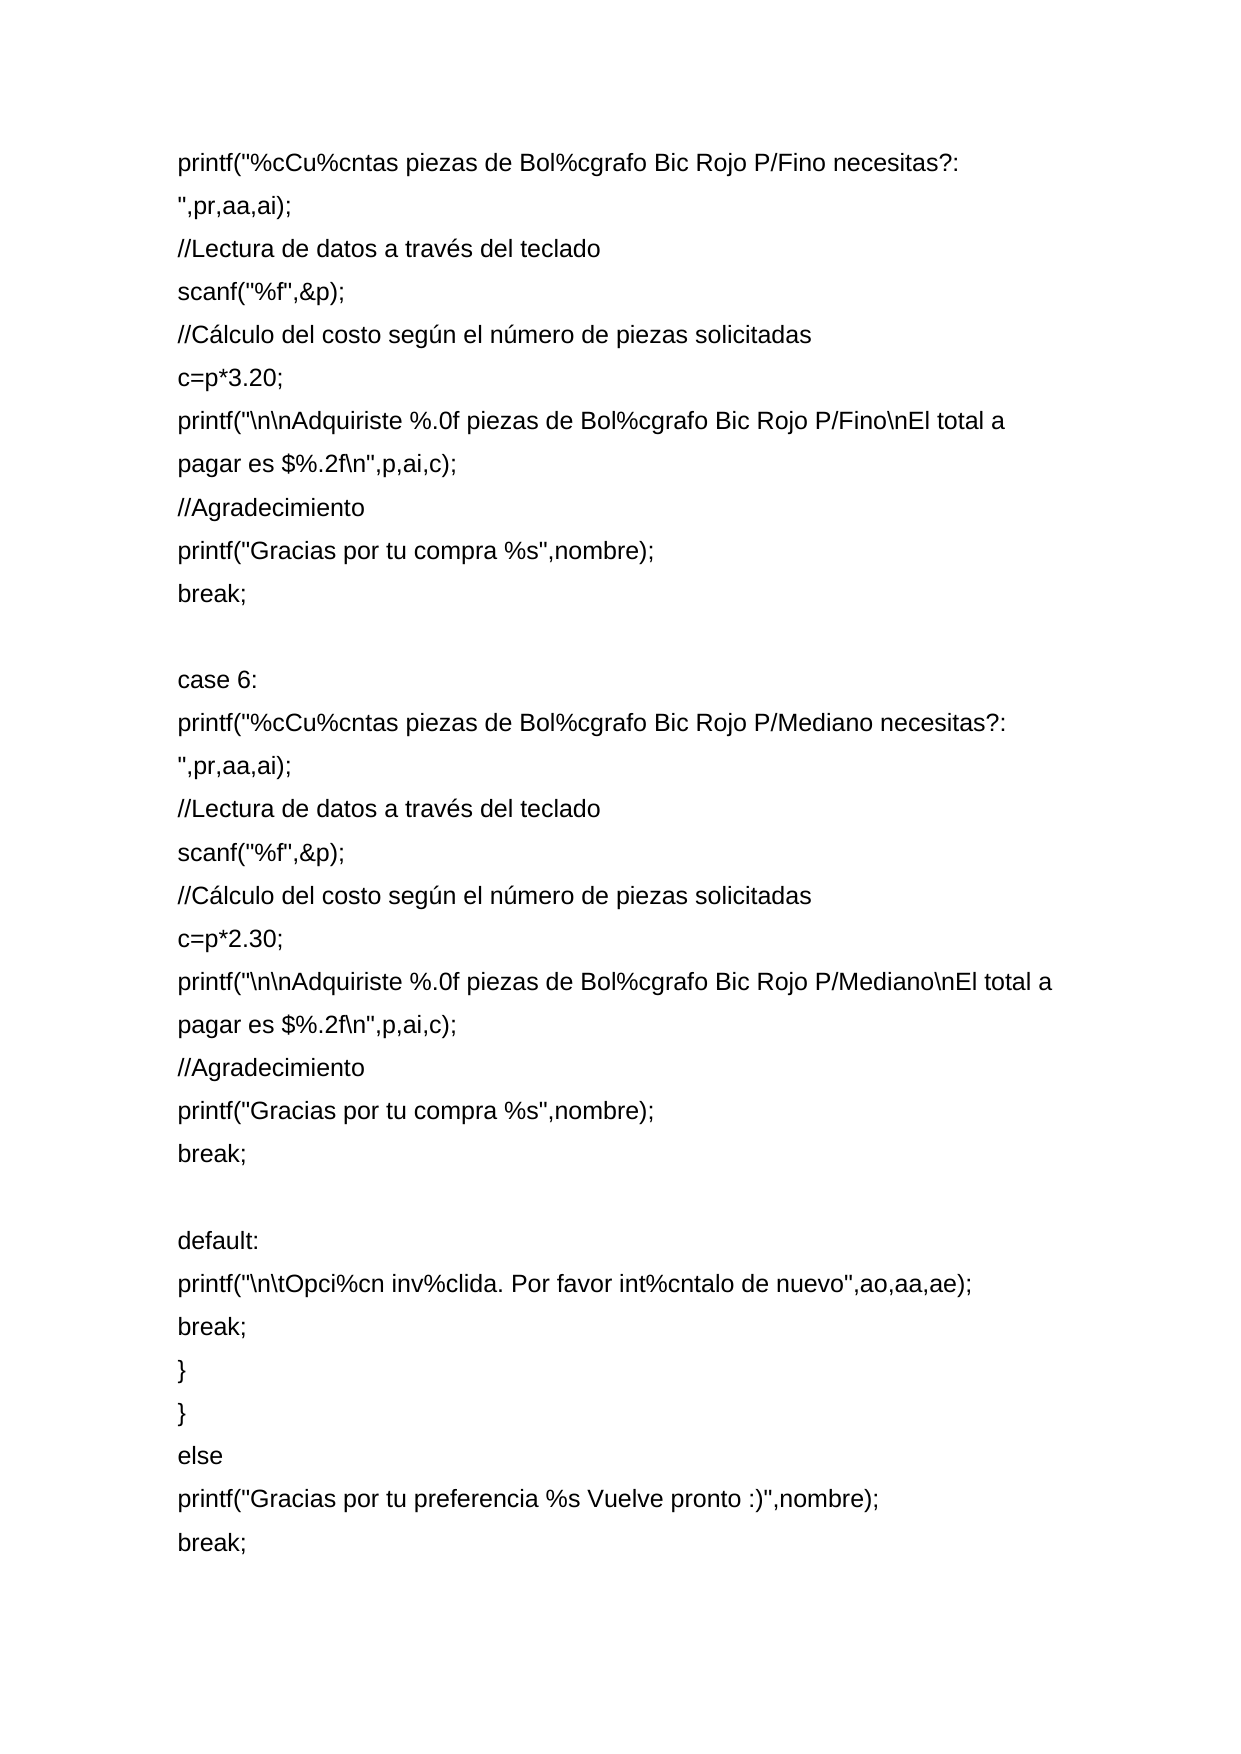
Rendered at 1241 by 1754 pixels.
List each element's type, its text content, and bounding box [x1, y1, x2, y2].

text scanf("%f",&p); [177, 838, 1063, 866]
text c=p*2.30; [177, 924, 1063, 953]
text break; [177, 1139, 1063, 1168]
text c=p*3.20; [177, 363, 1063, 392]
text case 6: [177, 665, 1063, 694]
text //Lectura de datos a través del teclado [177, 794, 1063, 823]
text printf("Gracias por tu compra %s",nombre); [177, 1096, 1063, 1125]
text scanf("%f",&p); [177, 277, 1063, 306]
text break; [177, 1528, 1063, 1556]
text printf("Gracias por tu compra %s",nombre); [177, 536, 1063, 564]
text break; [177, 1312, 1063, 1341]
text printf("\n\nAdquiriste %.0f piezas de Bol%cgrafo Bic Rojo P/Mediano\nEl total a pagar es $%.2f\n",p,ai,c); [177, 967, 1063, 1039]
text //Agradecimiento [177, 1053, 1063, 1082]
text //Cálculo del costo según el número de piezas solicitadas [177, 881, 1063, 909]
text printf("Gracias por tu preferencia %s Vuelve pronto :)",nombre); [177, 1484, 1063, 1513]
text printf("%cCu%cntas piezas de Bol%cgrafo Bic Rojo P/Mediano necesitas?: ",pr,aa,ai); [177, 708, 1063, 780]
text printf("%cCu%cntas piezas de Bol%cgrafo Bic Rojo P/Fino necesitas?: ",pr,aa,ai); [177, 148, 1063, 219]
text } [177, 1398, 1063, 1427]
text } [177, 1355, 1063, 1384]
text default: [177, 1226, 1063, 1254]
text break; [177, 579, 1063, 608]
text //Lectura de datos a través del teclado [177, 234, 1063, 263]
text printf("\n\tOpci%cn inv%clida. Por favor int%cntalo de nuevo",ao,aa,ae); [177, 1269, 1063, 1298]
text else [177, 1441, 1063, 1470]
text //Agradecimiento [177, 493, 1063, 521]
text //Cálculo del costo según el número de piezas solicitadas [177, 320, 1063, 349]
text printf("\n\nAdquiriste %.0f piezas de Bol%cgrafo Bic Rojo P/Fino\nEl total a pagar es $%.2f\n",p,ai,c); [177, 406, 1063, 478]
